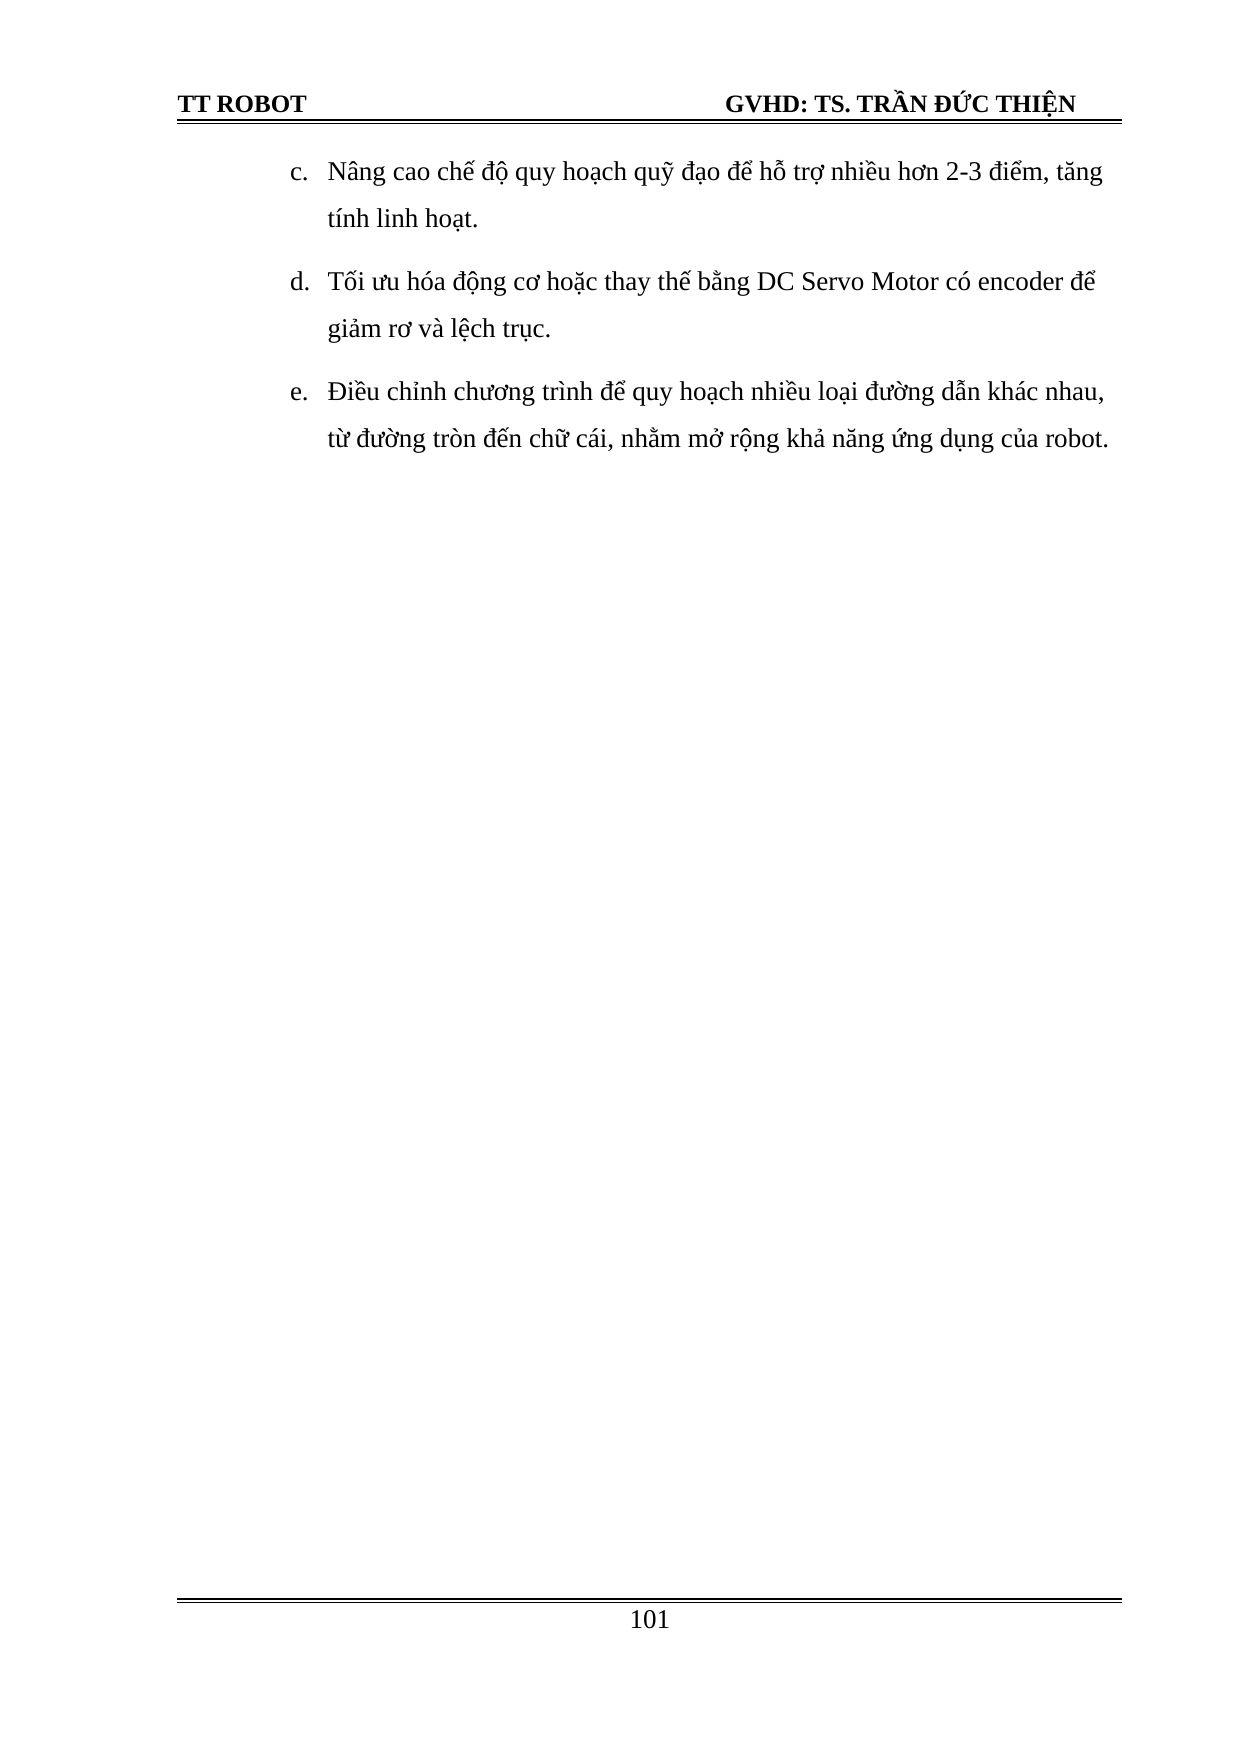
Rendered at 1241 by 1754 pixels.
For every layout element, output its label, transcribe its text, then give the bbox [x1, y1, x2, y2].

list Tối ưu hóa động cơ hoặc thay thế bằng DC Servo Motor có encoder để giảm rơ và lệch trục. [290, 265, 1122, 343]
list Nâng cao chế độ quy hoạch quỹ đạo để hỗ trợ nhiều hơn 2-3 điểm, tăng tính linh hoạt. [290, 155, 1122, 233]
list Điều chỉnh chương trình để quy hoạch nhiều loại đường dẫn khác nhau, từ đường tròn đến chữ cái, nhằm mở rộng khả năng ứng dụng của robot. [290, 375, 1122, 453]
